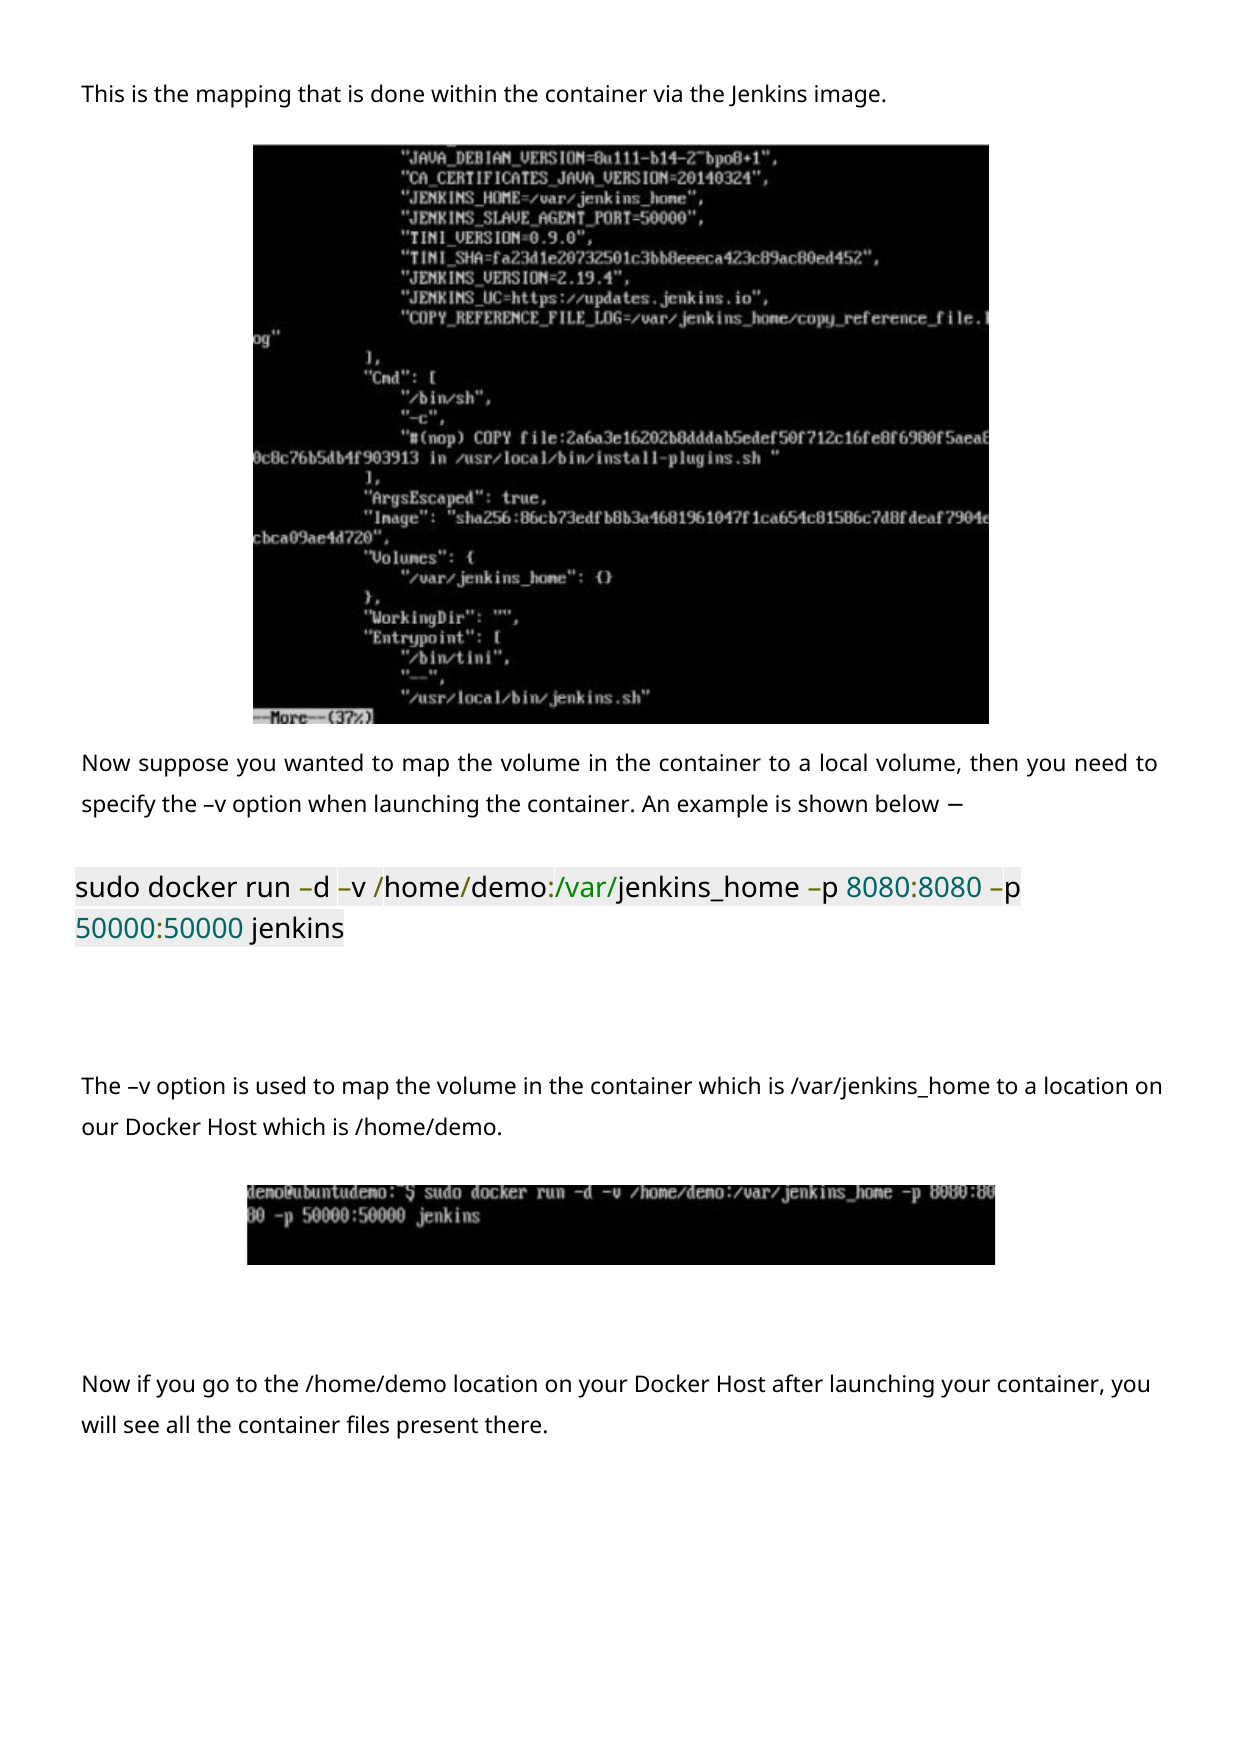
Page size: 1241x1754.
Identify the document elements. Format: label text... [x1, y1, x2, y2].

text Now if you go to the /home/demo location on your Docker Host after launching your container, you will see all the container files present there. [81, 1368, 1173, 1440]
text The –v option is used to map the volume in the container which is /var/jenkins_home to a location on our Docker Host which is /home/demo. [81, 1070, 1173, 1142]
text sudo docker run –d –v /home/demo:/var/jenkins_home –p 8080:8080 –p 50000:50000 jenkins [75, 867, 1173, 947]
text This is the mapping that is done within the container via the Jenkins image. [81, 78, 1173, 109]
picture [246, 1185, 996, 1265]
picture [253, 144, 989, 724]
